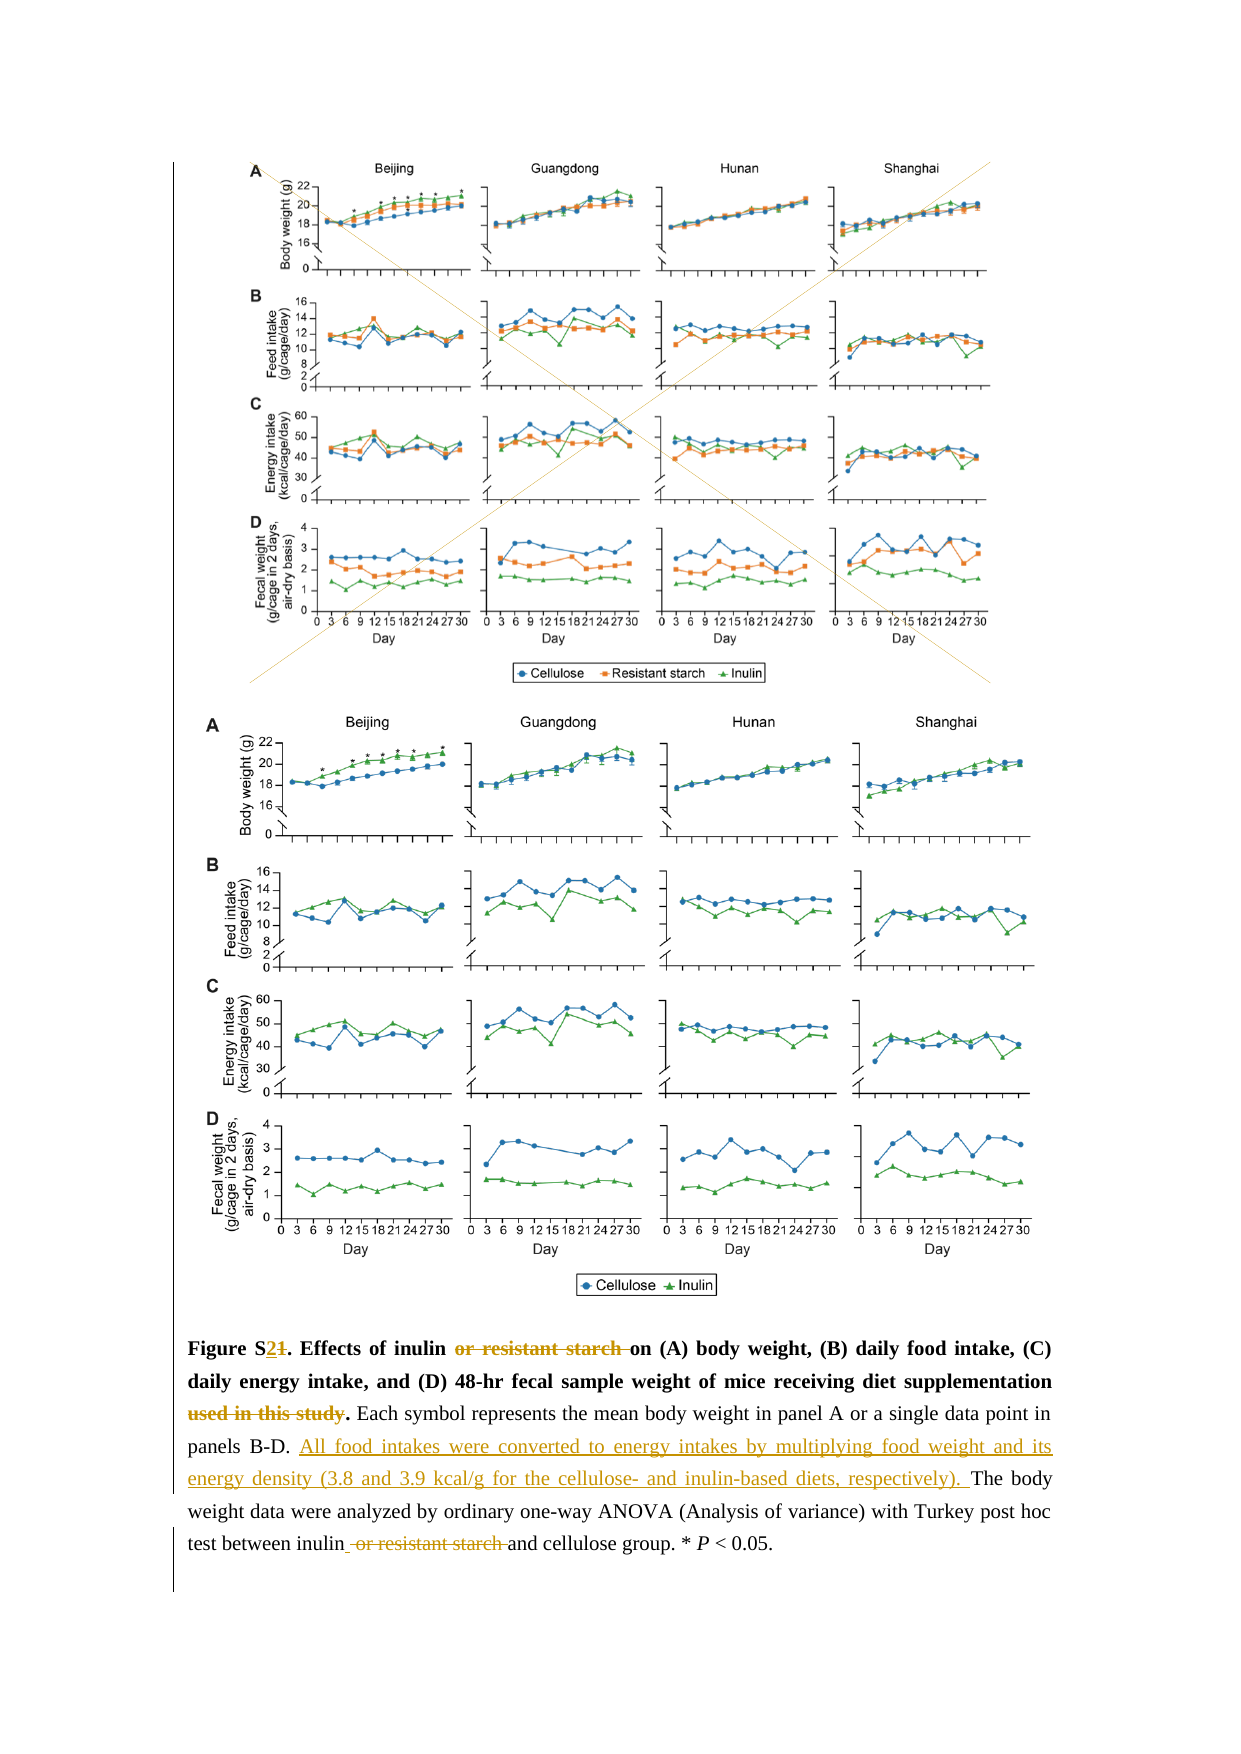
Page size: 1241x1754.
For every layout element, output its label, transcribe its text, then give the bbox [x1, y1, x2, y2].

picture [622, 163, 991, 682]
text Figure S. Effects of inulin on (A) body weight, (B) daily food intake, (C) daily energy intake, and (D) 48-hr fecal sample weight of mice receiving diet supplementation. Each symbol represents the mean body weight in panel A or a single data point in panels B-D. The body weight data were analyzed by ordinary one-way ANOVA (Analysis of variance) with Turkey post hoc test between inulinand cellulose group. * P < 0.05. [187, 1332, 1053, 1559]
picture [252, 424, 988, 683]
picture [205, 714, 1035, 1296]
picture [252, 162, 988, 421]
picture [249, 163, 619, 682]
